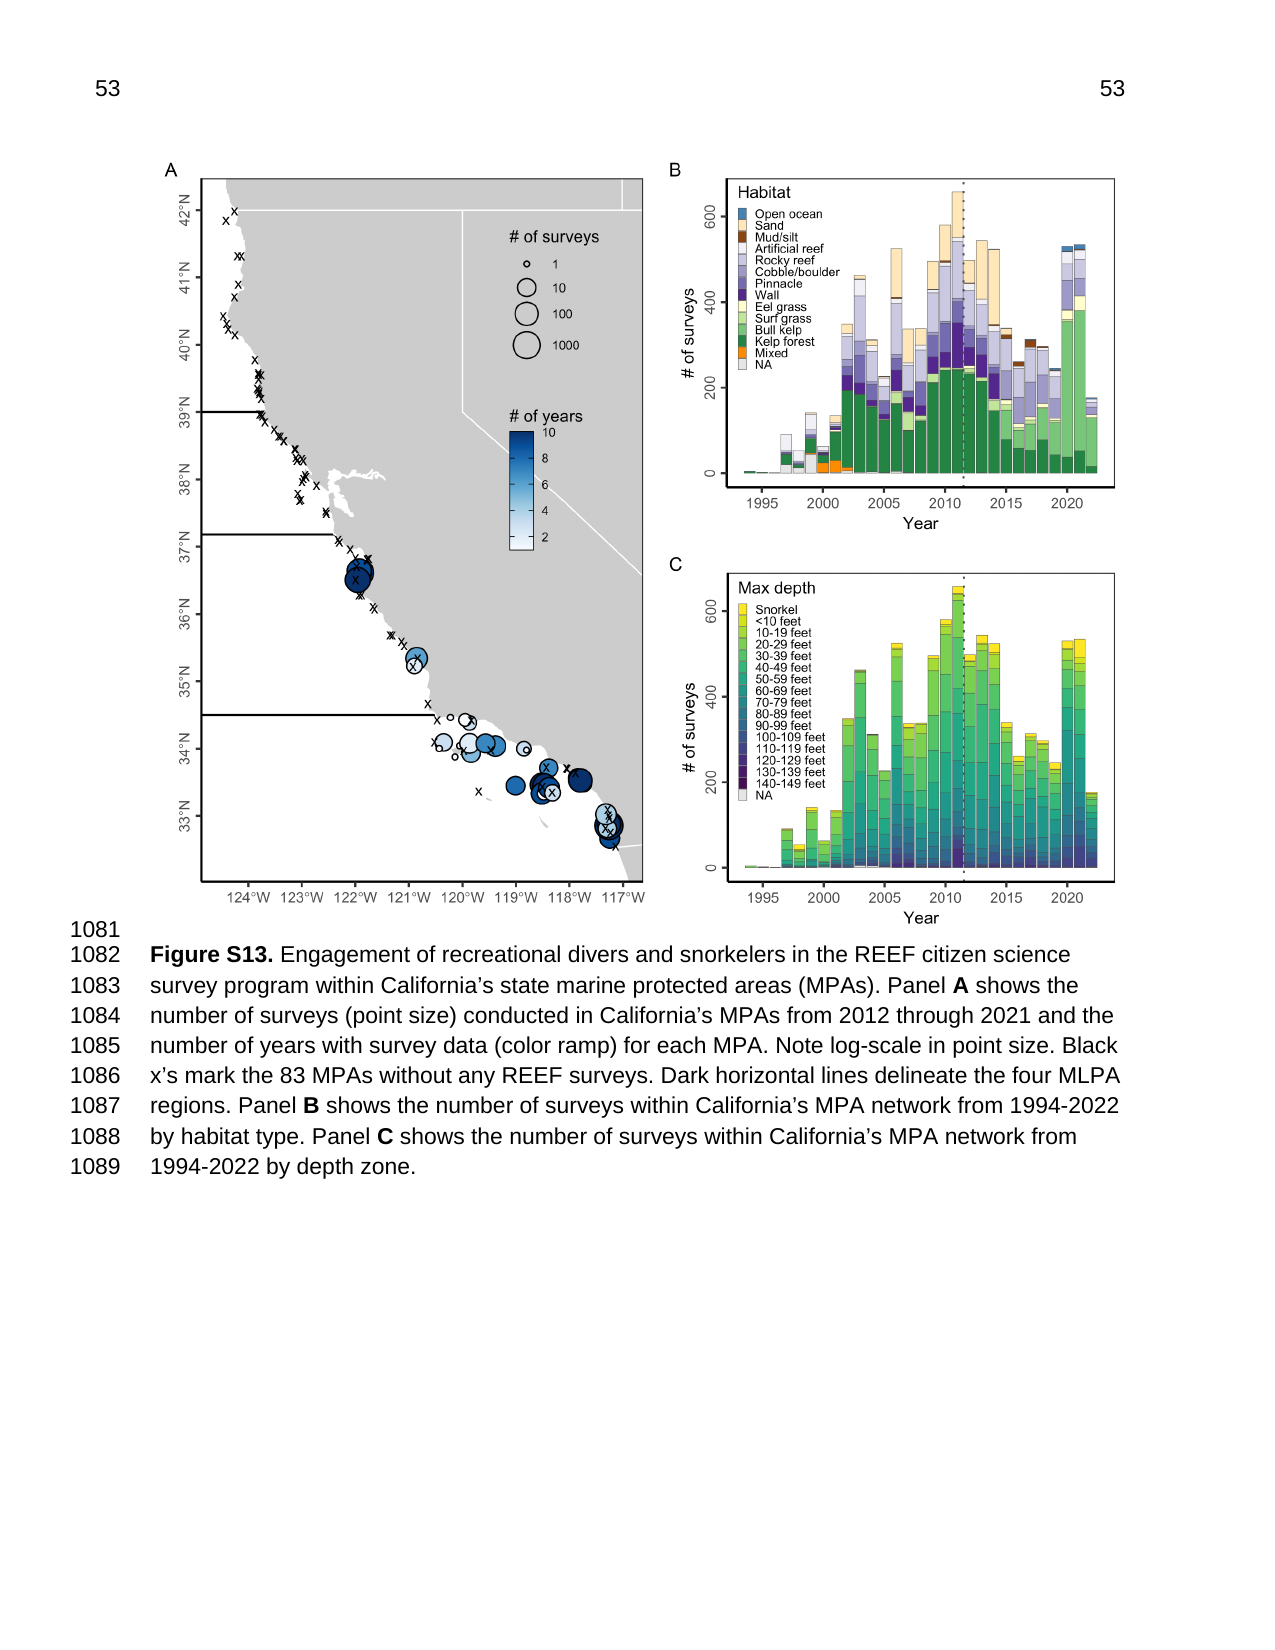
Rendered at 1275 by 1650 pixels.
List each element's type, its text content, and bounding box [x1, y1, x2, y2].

picture [150, 150, 1125, 938]
text Figure S13. Engagement of recreational divers and snorkelers in the REEF citizen science survey program within California’s state marine protected areas (MPAs). Panel A shows the number of surveys (point size) conducted in California’s MPAs from 2012 through 2021 and the number of years with survey data (color ramp) for each MPA. Note log-scale in point size. Black x’s mark the 83 MPAs without any REEF surveys. Dark horizontal lines delineate the four MLPA regions. Panel B shows the number of surveys within California’s MPA network from 1994-2022 by habitat type. Panel C shows the number of surveys within California’s MPA network from 1994-2022 by depth zone. [150, 941, 1125, 1179]
